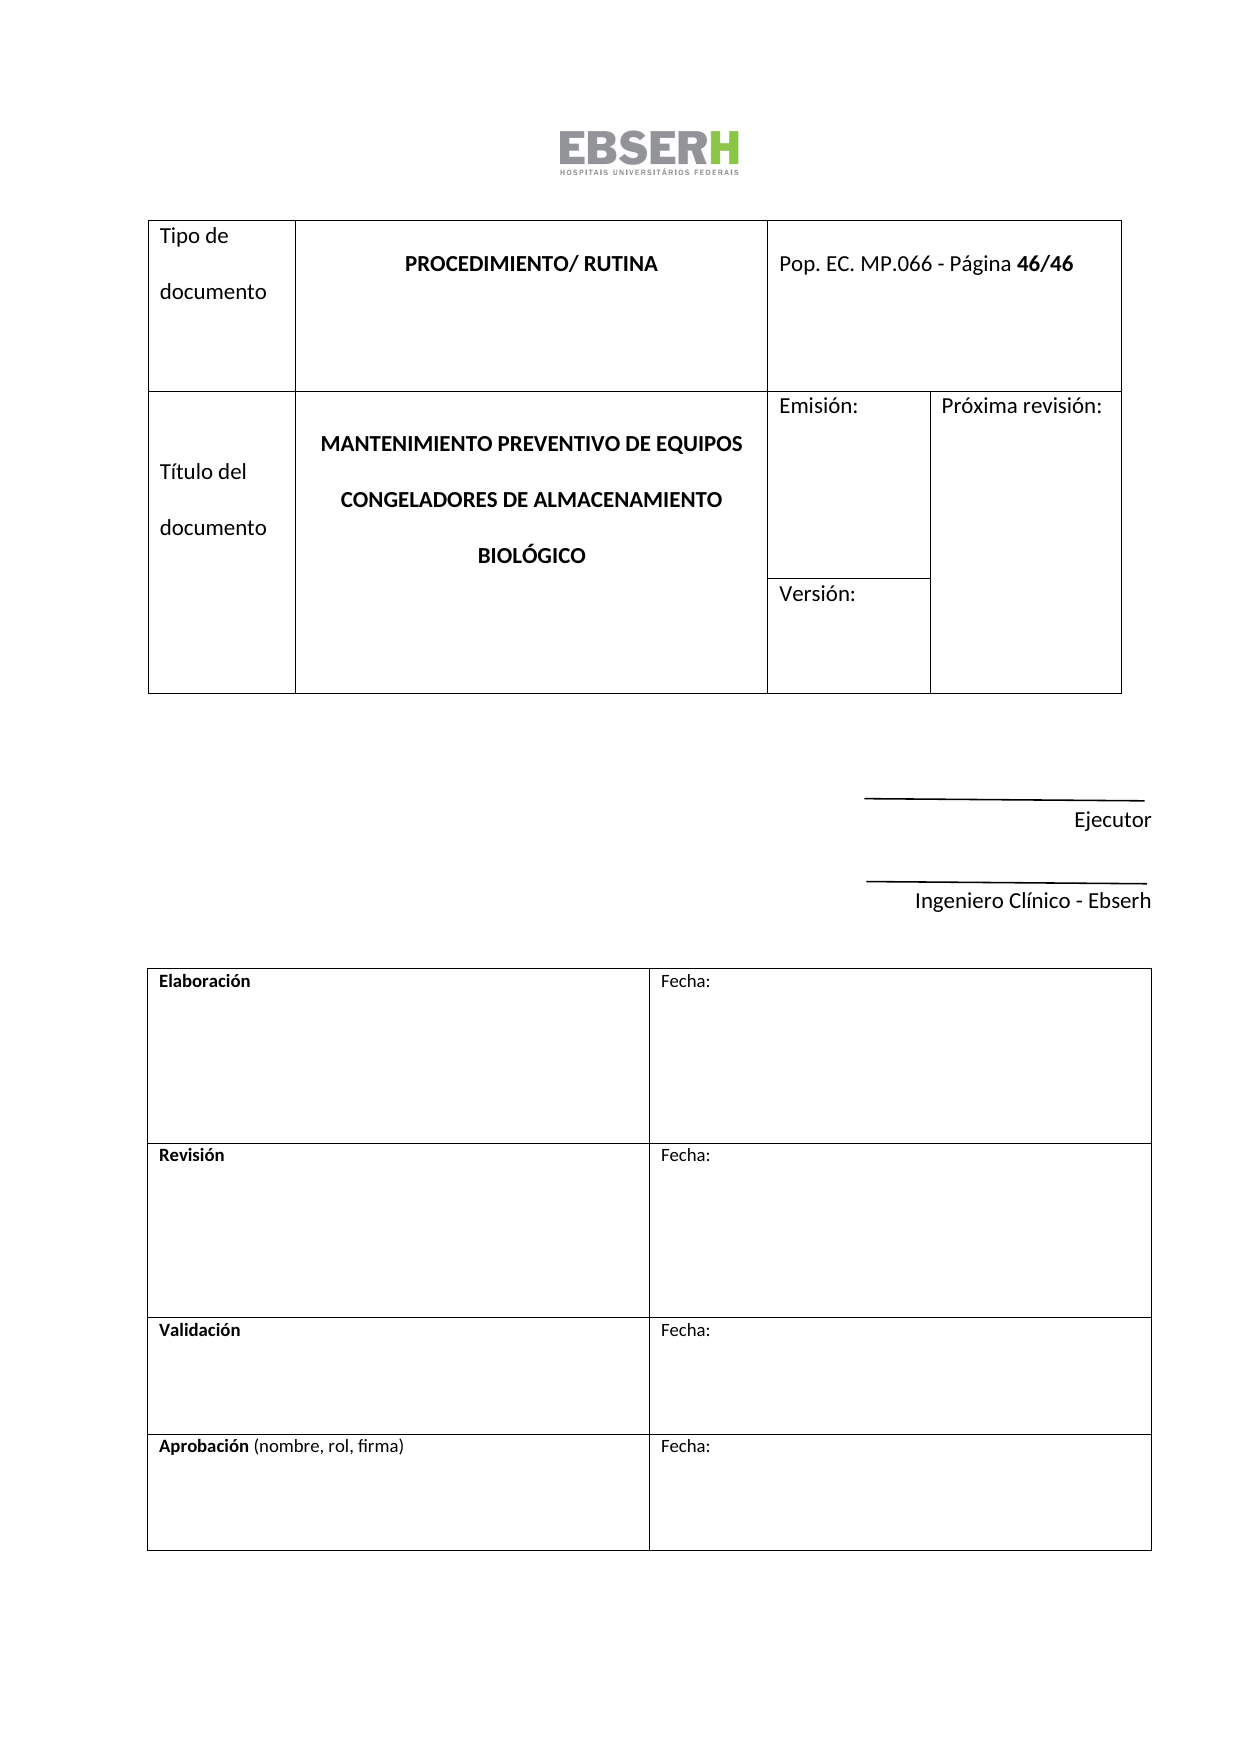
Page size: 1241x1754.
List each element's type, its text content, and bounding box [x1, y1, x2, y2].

table_header Fecha: [650, 969, 1151, 1142]
table_cell Fecha: [650, 1144, 1151, 1317]
table_cell Revisión [148, 1144, 649, 1317]
text Ejecutor [148, 806, 1152, 834]
table_cell Aprobación (nombre, rol, firma) [148, 1435, 649, 1550]
table_cell Validación [148, 1318, 649, 1433]
text Ingeniero Clínico - Ebserh [148, 887, 1152, 915]
table_cell Fecha: [650, 1318, 1151, 1433]
table_cell Fecha: [650, 1435, 1151, 1550]
picture [558, 130, 741, 175]
table_header Elaboración [148, 969, 649, 1142]
